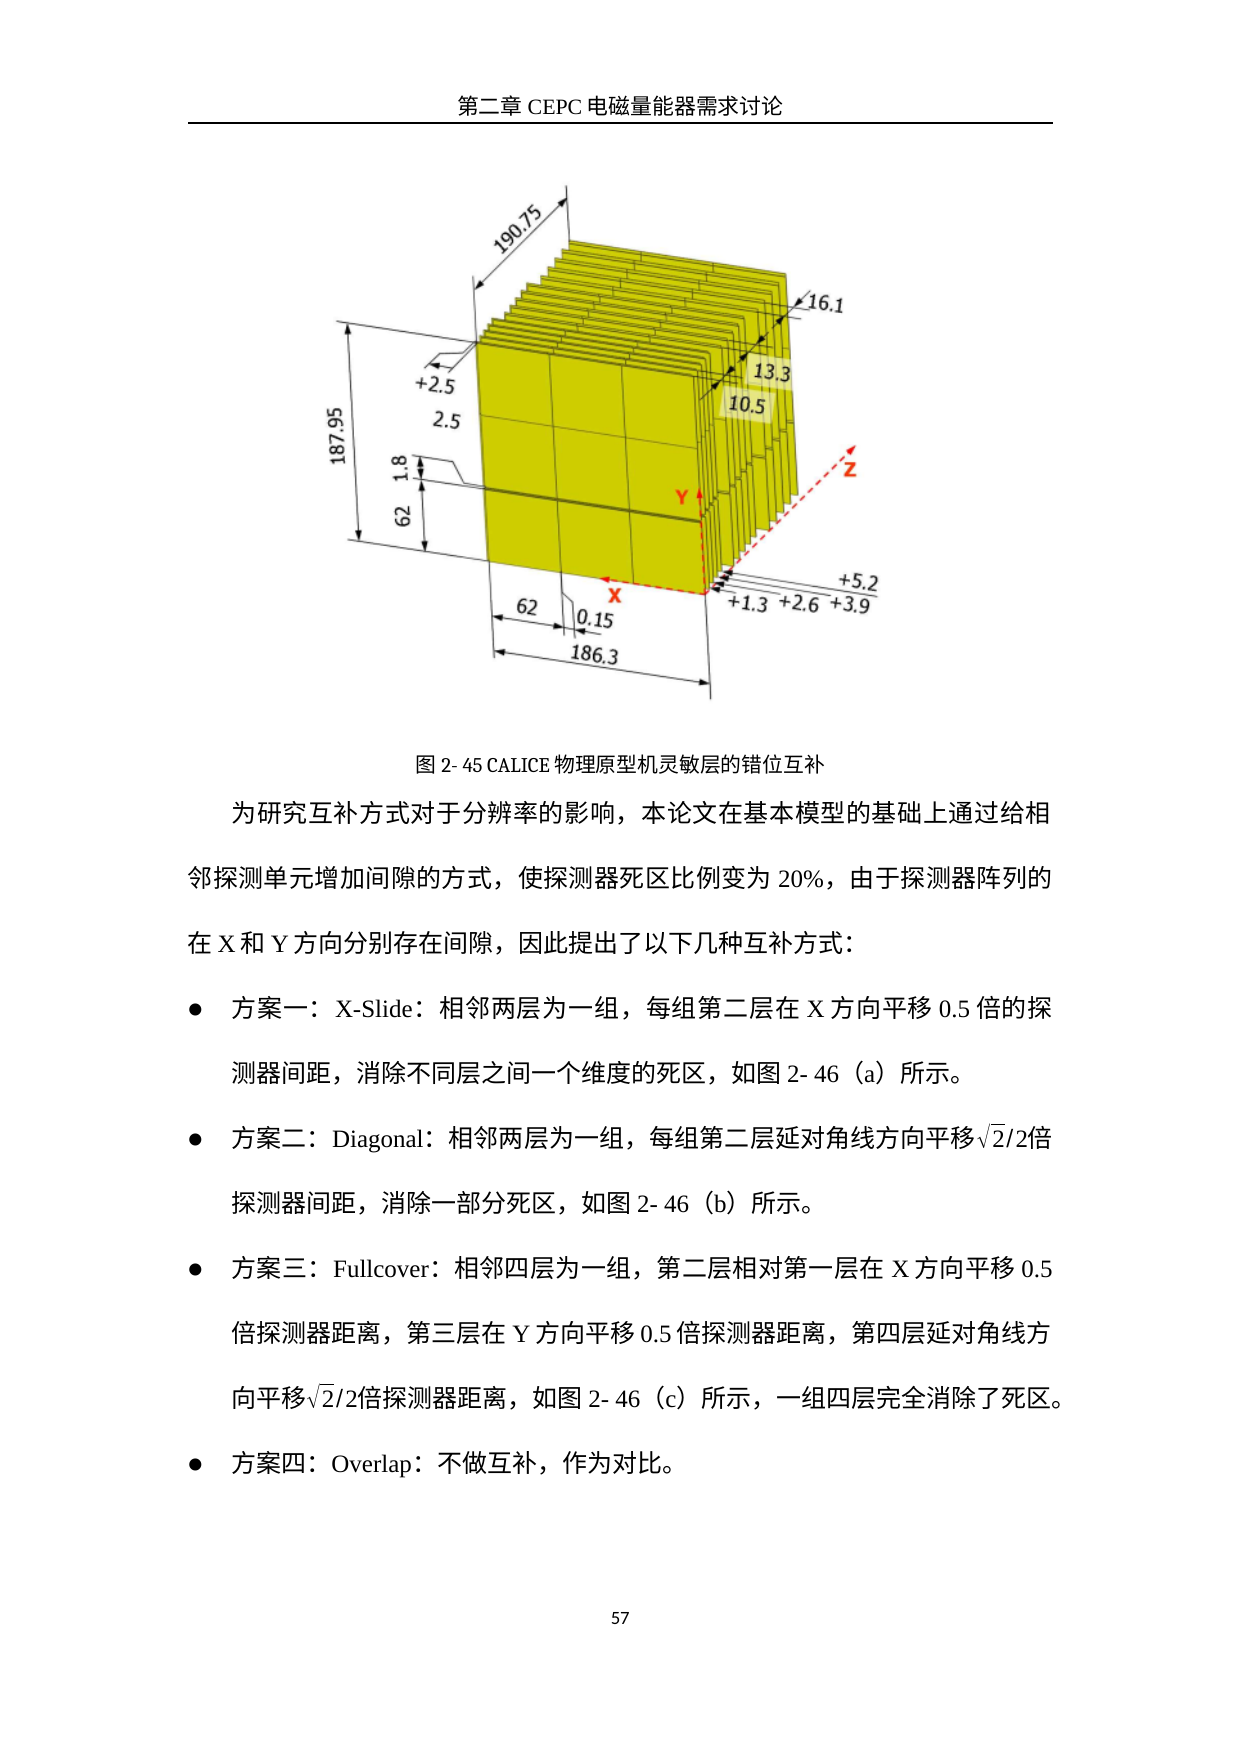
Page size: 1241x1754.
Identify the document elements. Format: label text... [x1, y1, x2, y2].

text 图 2- 45 CALICE物理原型机灵敏层的错位互补 [187, 747, 1053, 779]
list 方案一：X-Slide：相邻两层为一组，每组第二层在X方向平移0.5倍的探测器间距，消除不同层之间一个维度的死区，如图 2- 46（a）所示。 [187, 974, 1053, 1104]
text 为研究互补方式对于分辨率的影响，本论文在基本模型的基础上通过给相邻探测单元增加间隙的方式，使探测器死区比例变为20%，由于探测器阵列的在X和Y方向分别存在间隙，因此提出了以下几种互补方式： [187, 779, 1053, 974]
list 方案四：Overlap：不做互补，作为对比。 [187, 1429, 1053, 1494]
list 方案二：Diagonal：相邻两层为一组，每组第二层延对角线方向平移倍探测器间距，消除一部分死区，如图 2- 46（b）所示。 [187, 1104, 1053, 1234]
picture [282, 162, 958, 716]
list 方案三：Fullcover：相邻四层为一组，第二层相对第一层在X方向平移0.5倍探测器距离，第三层在Y方向平移0.5倍探测器距离，第四层延对角线方向平移倍探测器距离，如图 2- 46（c）所示，一组四层完全消除了死区。 [187, 1234, 1053, 1429]
